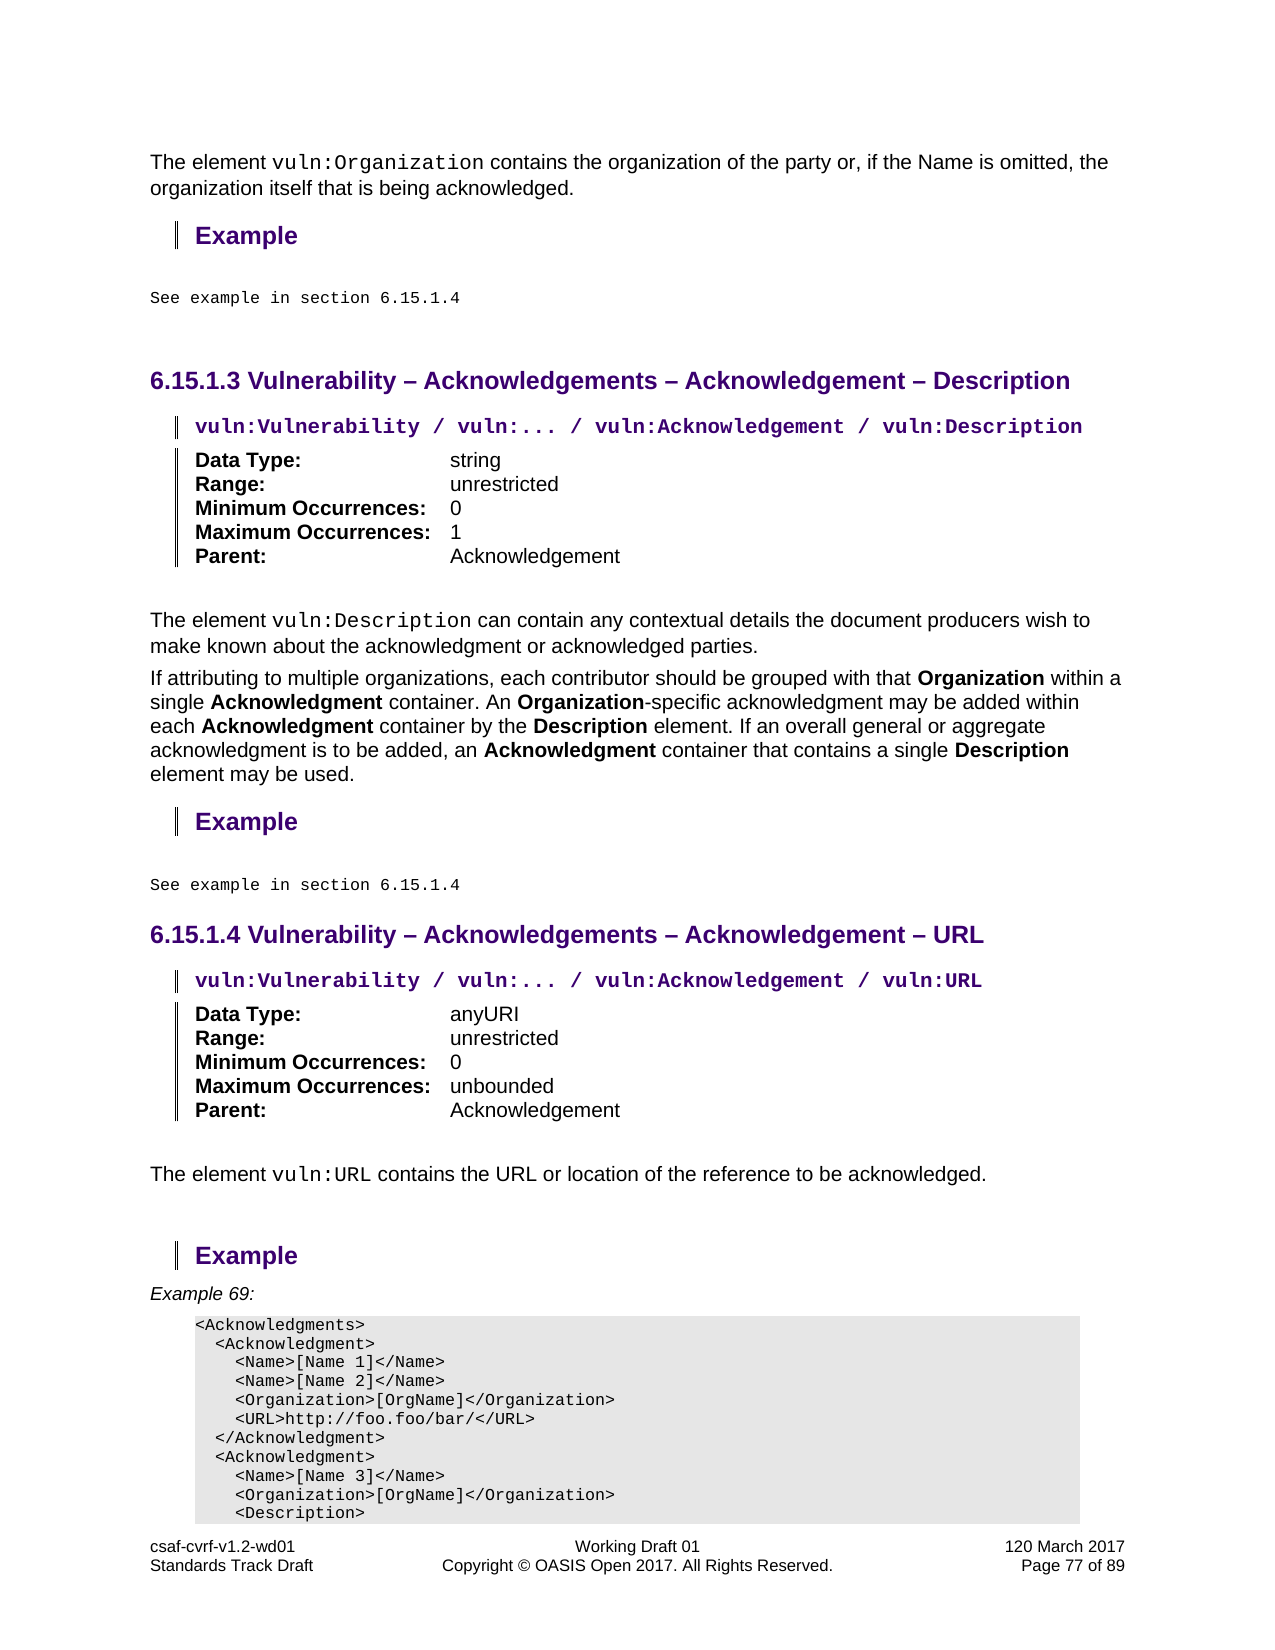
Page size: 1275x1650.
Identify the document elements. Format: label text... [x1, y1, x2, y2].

text If attributing to multiple organizations, each contributor should be grouped with that Organization within a single Acknowledgment container. An Organization-specific acknowledgment may be added within each Acknowledgment container by the Description element. If an overall general or aggregate acknowledgment is to be added, an Acknowledgment container that contains a single Description element may be used. [150, 666, 1125, 786]
text <Name>[Name 3]</Name> <Organization>[OrgName]</Organization> [195, 1467, 1080, 1505]
subtitle Vulnerability – Acknowledgements – Acknowledgement – Description [150, 366, 1125, 395]
text Data Type: string Range: unrestricted Minimum Occurrences: 0 Maximum Occurrences: 1 Parent: Acknowledgement [178, 448, 1080, 567]
subtitle vuln:Vulnerability / vuln:... / vuln:Acknowledgement / vuln:Description [178, 416, 1125, 439]
text See example in section 6.15.1.4 [150, 290, 1125, 309]
text The element vuln:URL contains the URL or location of the reference to be acknowledged. [150, 1162, 1125, 1188]
subtitle Example [178, 1241, 1125, 1270]
text The element vuln:Description can contain any contextual details the document producers wish to make known about the acknowledgment or acknowledged parties. [150, 608, 1125, 658]
text The element vuln:Organization contains the organization of the party or, if the Name is omitted, the organization itself that is being acknowledged. [150, 150, 1125, 200]
subtitle vuln:Vulnerability / vuln:... / vuln:Acknowledgement / vuln:URL [178, 970, 1125, 993]
text <Description> [195, 1505, 1080, 1524]
text Data Type: anyURI Range: unrestricted Minimum Occurrences: 0 Maximum Occurrences: unbounded Parent: Acknowledgement [178, 1002, 1080, 1121]
text Example : [150, 1282, 1125, 1304]
subtitle Vulnerability – Acknowledgements – Acknowledgement – URL [150, 920, 1125, 949]
text <Acknowledgments> <Acknowledgment> <Name>[Name 1]</Name> <Name>[Name 2]</Name> <Organization>[OrgName]</Organization> <URL>http://foo.foo/bar/</URL> </Acknowledgment> <Acknowledgment> [195, 1316, 1080, 1467]
subtitle Example [178, 807, 1125, 836]
text See example in section 6.15.1.4 [150, 876, 1125, 895]
subtitle Example [178, 221, 1125, 249]
